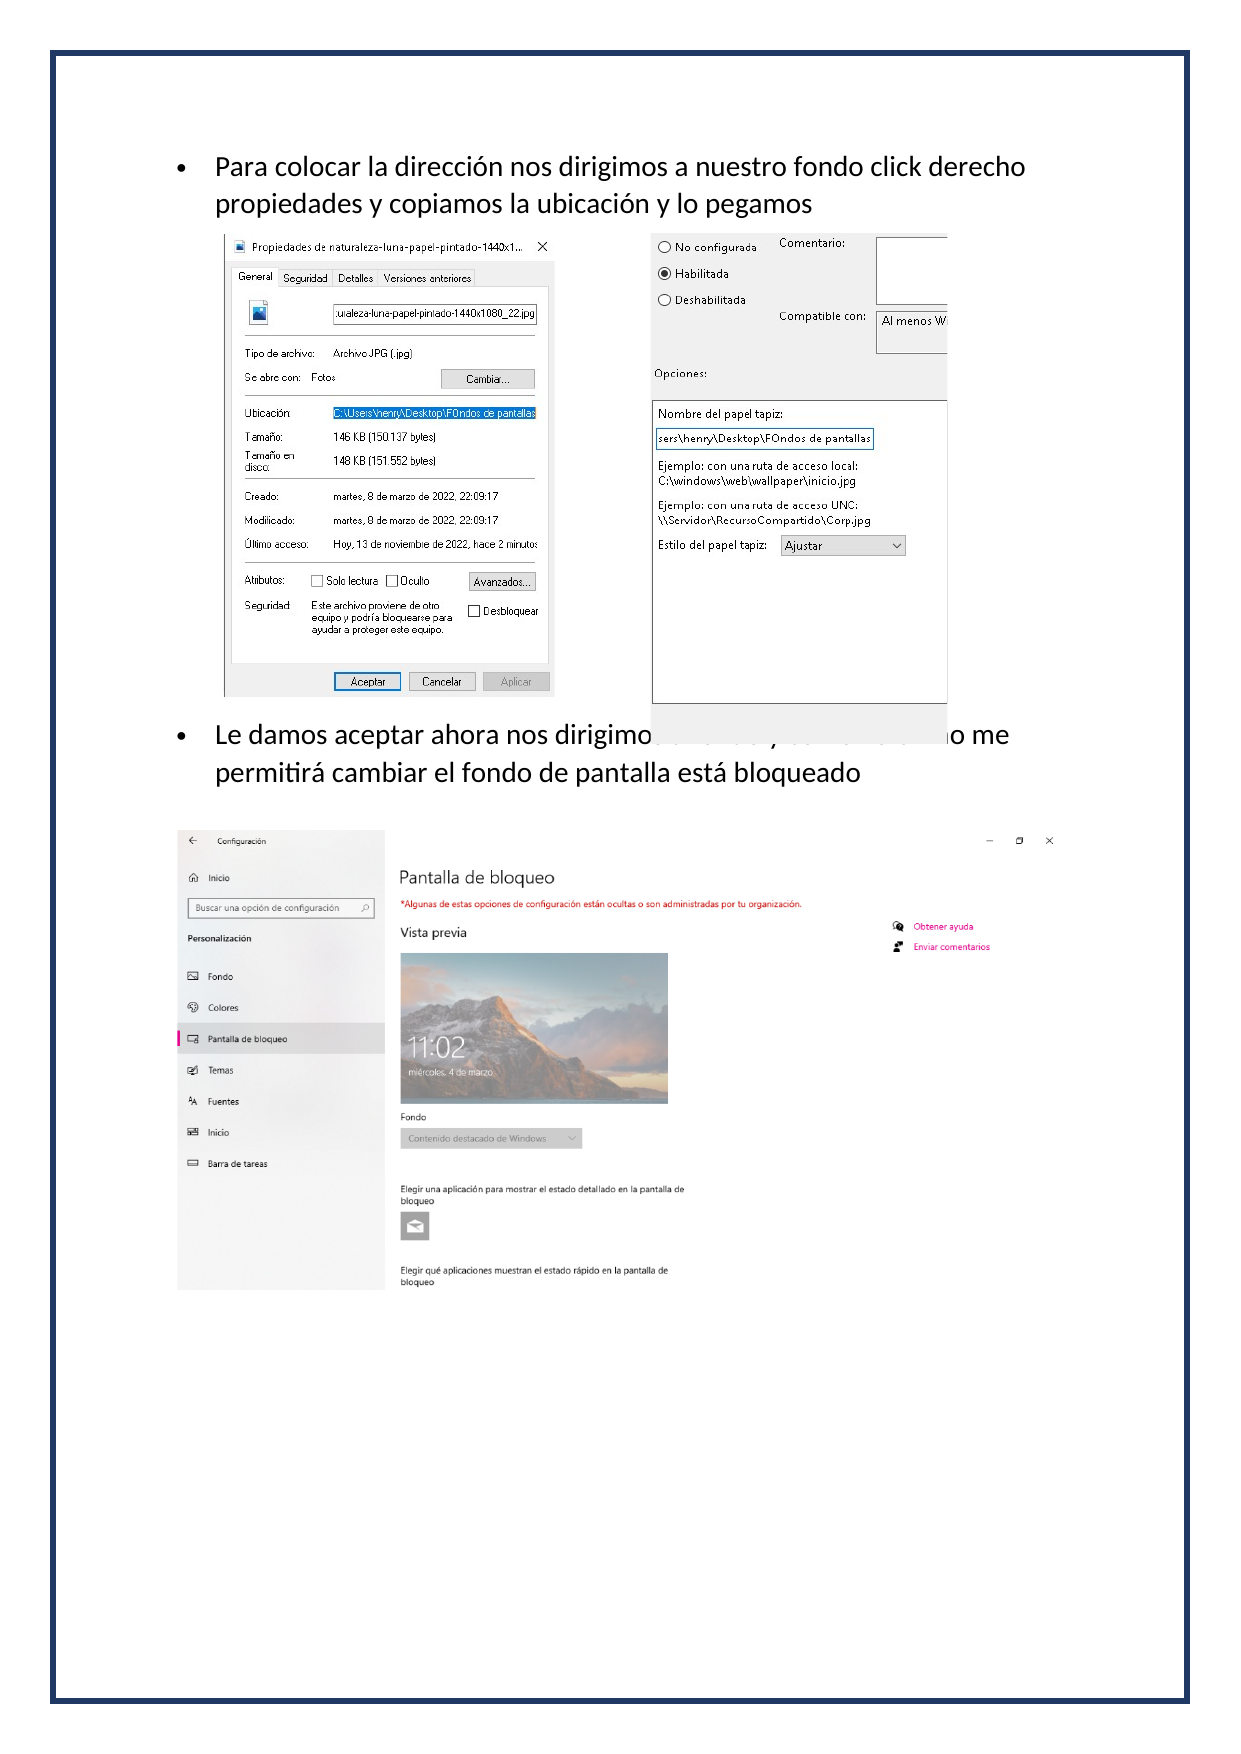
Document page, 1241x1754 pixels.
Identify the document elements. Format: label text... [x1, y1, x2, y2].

picture [223, 234, 555, 697]
picture [650, 233, 948, 744]
picture [177, 830, 1054, 1290]
list Le damos aceptar ahora nos dirigimos a fondo y como verán no me permitirá cambiar el fondo de pantalla está bloqueado [177, 716, 1057, 790]
list Para colocar la dirección nos dirigimos a nuestro fondo click derecho propiedades y copiamos la ubicación y lo pegamos [177, 148, 1057, 221]
